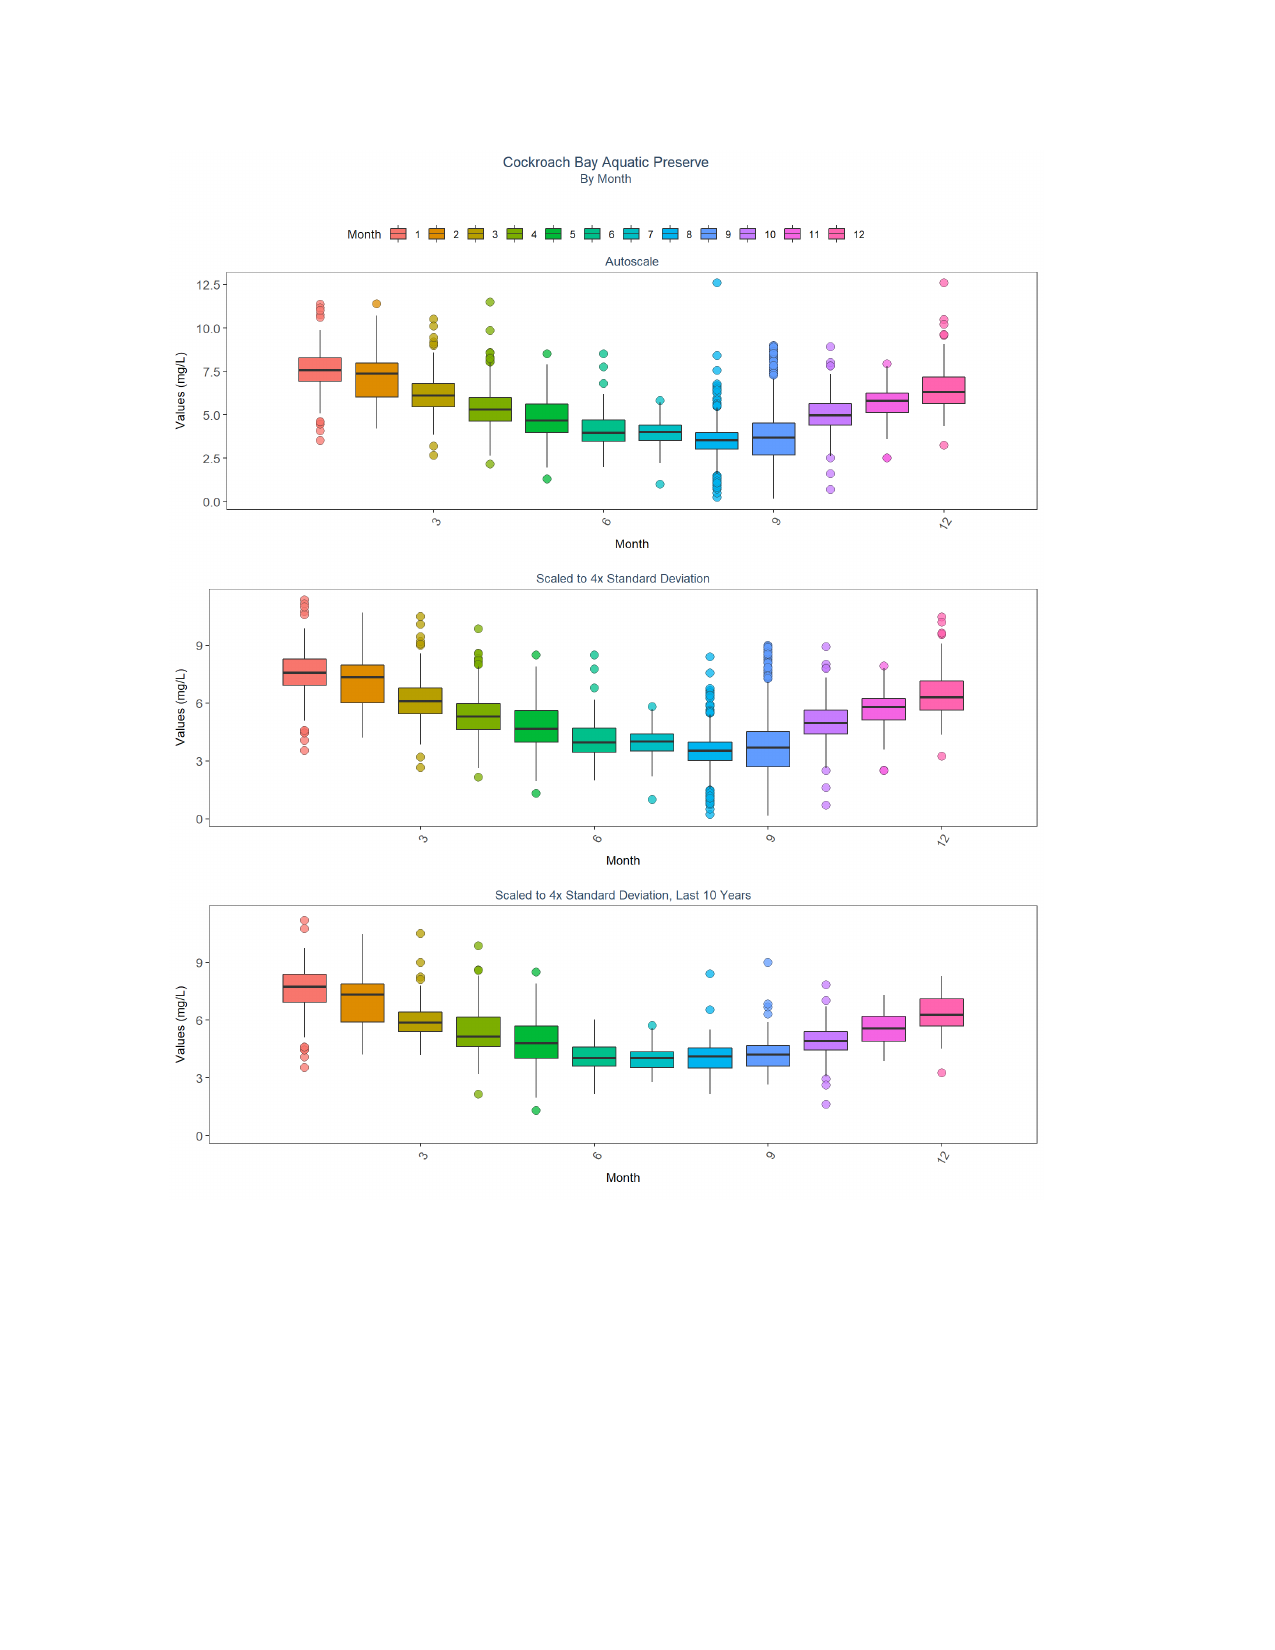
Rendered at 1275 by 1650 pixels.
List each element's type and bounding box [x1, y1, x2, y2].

picture [168, 150, 1044, 1200]
